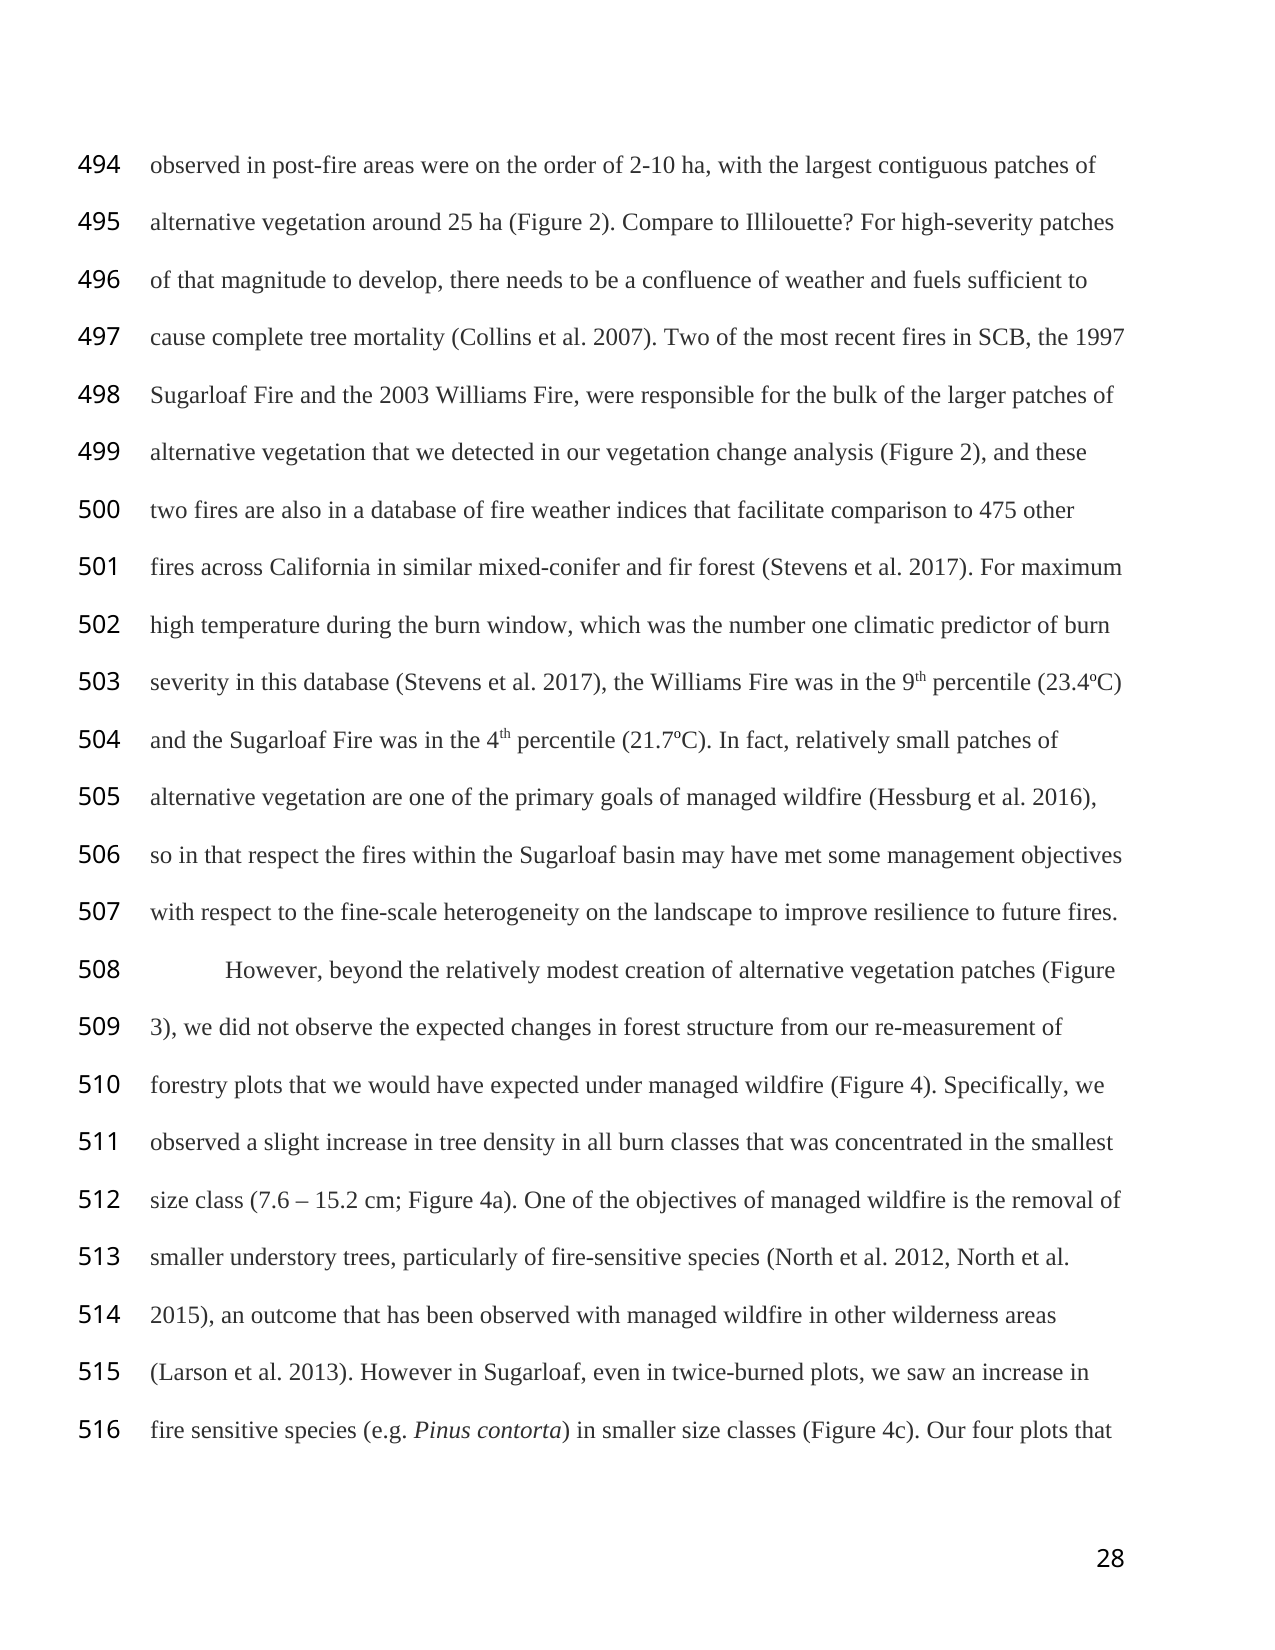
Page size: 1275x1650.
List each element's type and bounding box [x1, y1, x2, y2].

text [150, 955, 1125, 1444]
text [150, 150, 1125, 926]
